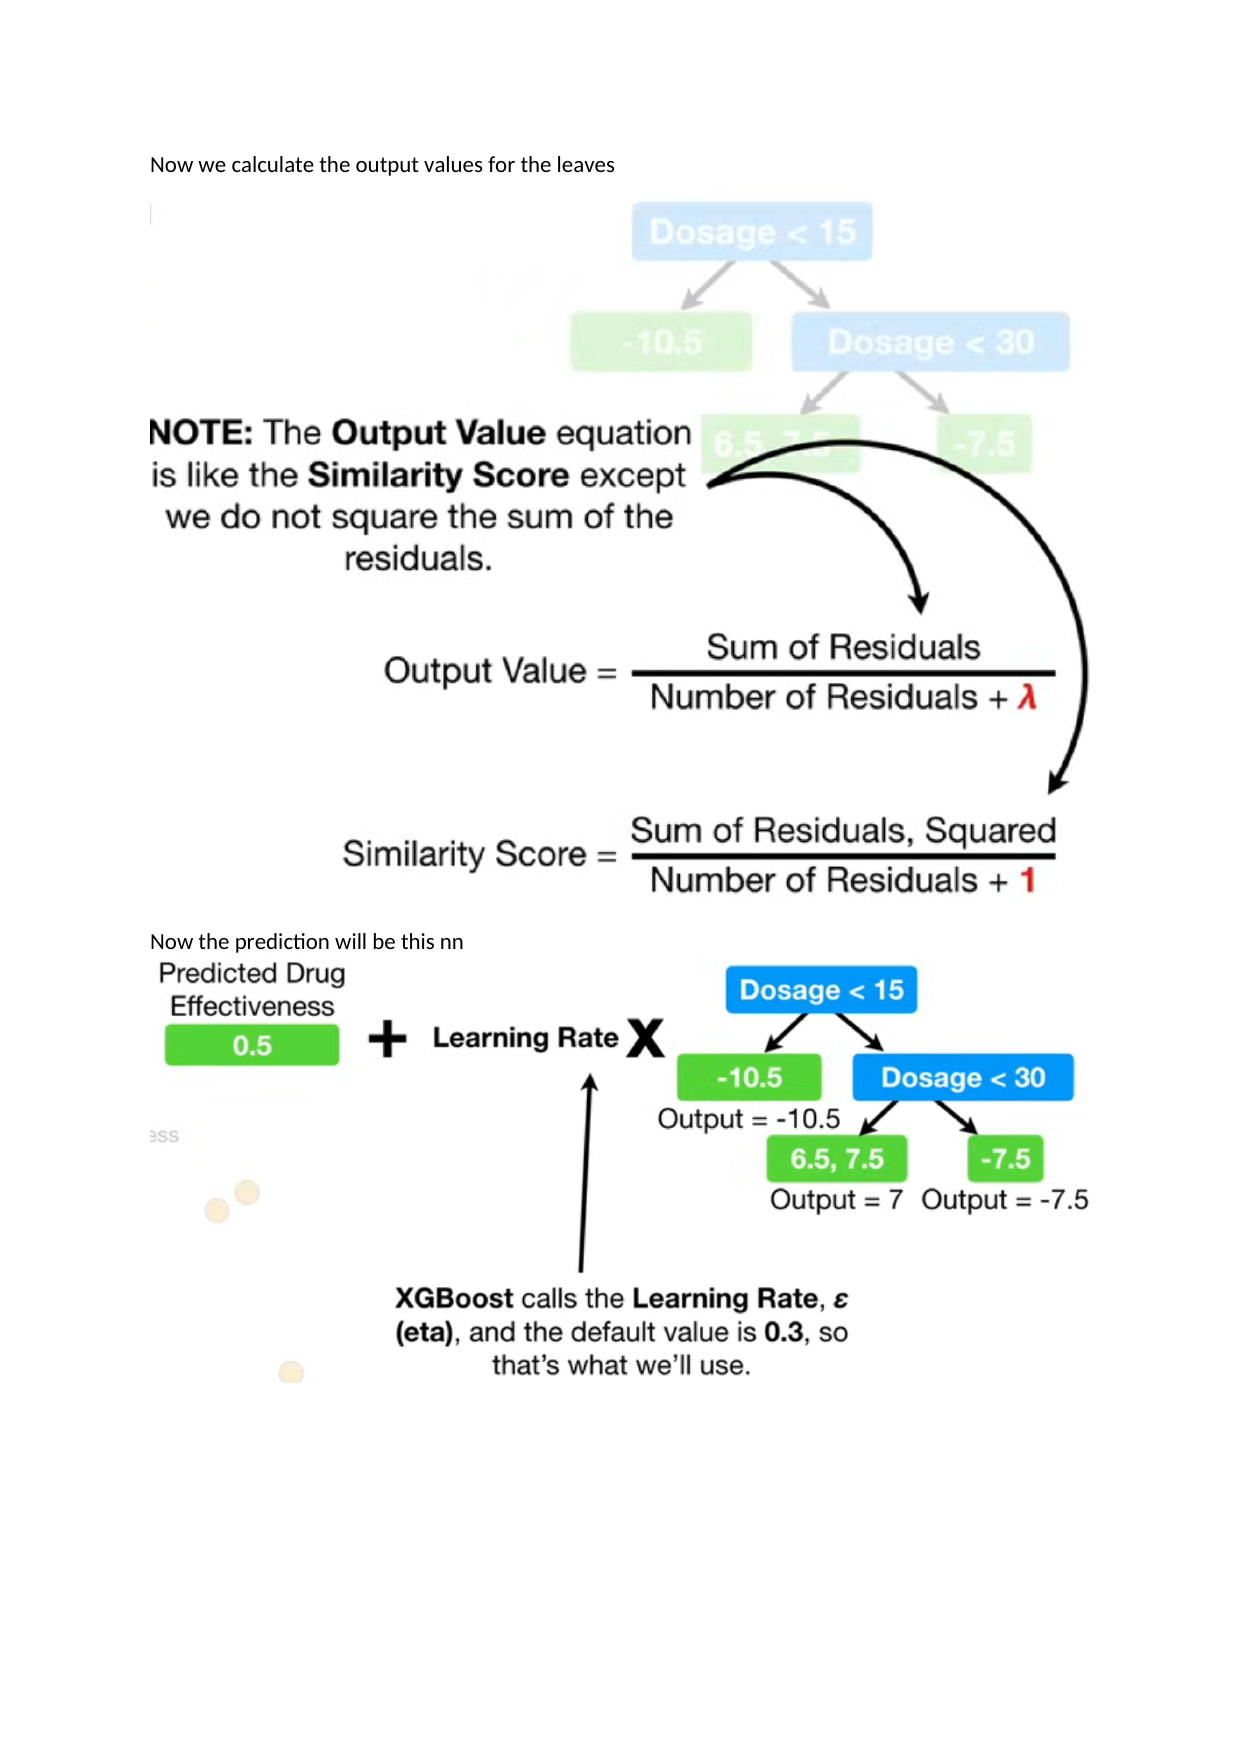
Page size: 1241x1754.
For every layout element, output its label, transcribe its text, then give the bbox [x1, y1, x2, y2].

picture [150, 182, 1091, 902]
text Now the prediction will be this nn [150, 927, 1090, 958]
text Now we calculate the output values for the leaves [150, 150, 1090, 182]
picture [150, 958, 1091, 1383]
